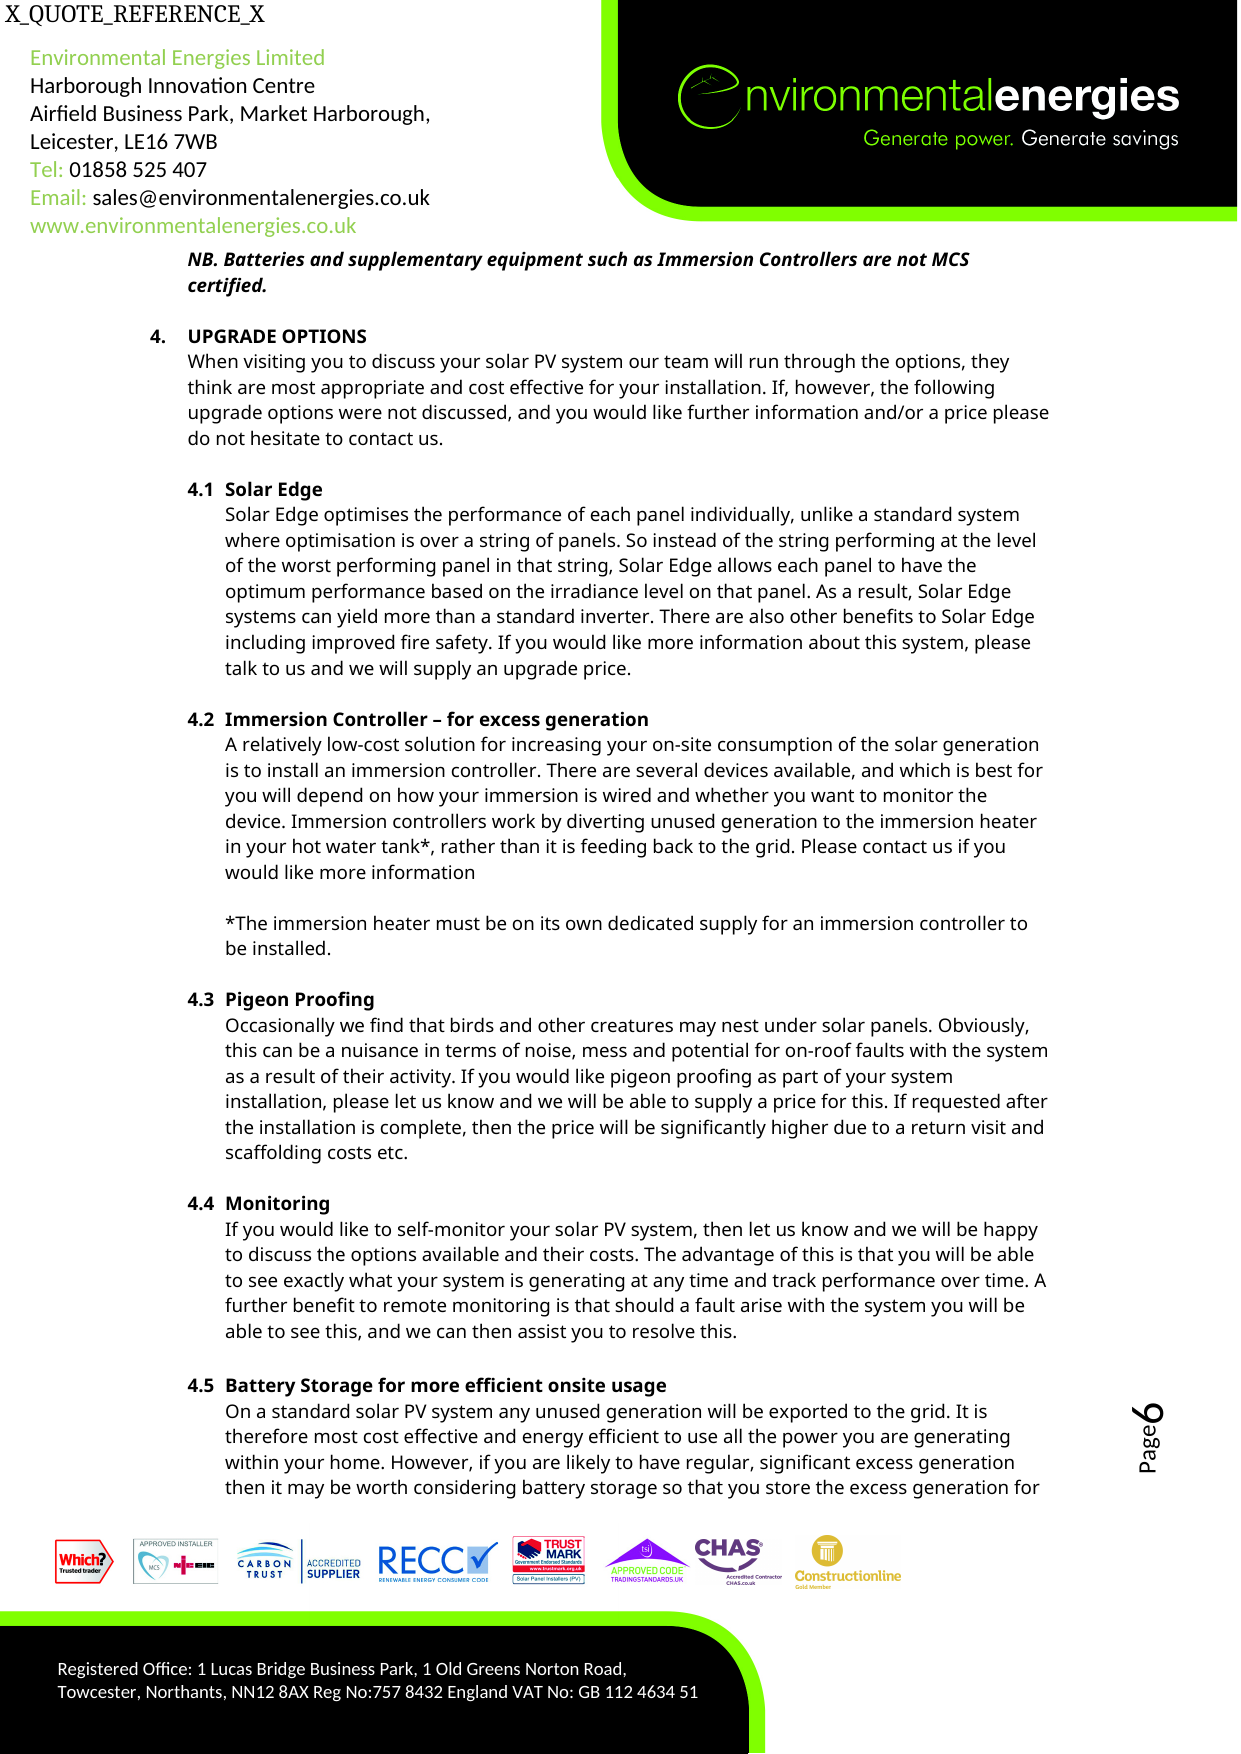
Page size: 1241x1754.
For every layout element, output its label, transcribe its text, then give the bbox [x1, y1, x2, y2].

picture [598, 0, 1238, 239]
text Occasionally we find that birds and other creatures may nest under solar panels. Obviously, this can be a nuisance in terms of noise, mess and potential for on-roof faults with the system as a result of their activity. If you would like pigeon proofing as part of your system installation, please let us know and we will be able to supply a price for this. If requested after the installation is complete, then the price will be significantly higher due to a return visit and scaffolding costs etc. [225, 1012, 1053, 1165]
text A relatively low-cost solution for increasing your on-site consumption of the solar generation is to install an immersion controller. There are several devices available, and which is best for you will depend on how your immersion is wired and whether you want to monitor the device. Immersion controllers work by diverting unused generation to the immersion heater in your hot water tank*, rather than it is feeding back to the grid. Please contact us if you would like more information [225, 731, 1053, 884]
list *The immersion heater must be on its own dedicated supply for an immersion controller to be installed. [225, 910, 1053, 961]
list Monitoring [187, 1191, 1053, 1216]
list If you would like to self-monitor your solar PV system, then let us know and we will be happy to discuss the options available and their costs. The advantage of this is that you will be able to see exactly what your system is generating at any time and track performance over time. A further benefit to remote monitoring is that should a fault arise with the system you will be able to see this, and we can then assist you to resolve this. [225, 1216, 1053, 1344]
list Solar Edge optimises the performance of each panel individually, unlike a standard system where optimisation is over a string of panels. So instead of the string performing at the level of the worst performing panel in that string, Solar Edge allows each panel to have the optimum performance based on the irradiance level on that panel. As a result, Solar Edge systems can yield more than a standard inverter. There are also other benefits to Solar Edge including improved fire safety. If you would like more information about this system, please talk to us and we will supply an upgrade price. [225, 502, 1053, 680]
list Pigeon Proofing [187, 987, 1053, 1012]
list Immersion Controller – for excess generation [187, 706, 1053, 731]
list Battery Storage for more efficient onsite usage [187, 1373, 1053, 1398]
list UPGRADE OPTIONS [150, 323, 1053, 348]
picture [0, 1523, 782, 1753]
picture [795, 1535, 901, 1589]
list When visiting you to discuss your solar PV system our team will run through the options, they think are most appropriate and cost effective for your installation. If, however, the following upgrade options were not discussed, and you would like further information and/or a price please do not hesitate to contact us. [187, 348, 1053, 451]
list Solar Edge [187, 476, 1053, 502]
text NB. Batteries and supplementary equipment such as Immersion Controllers are not MCS certified. [187, 246, 1053, 297]
